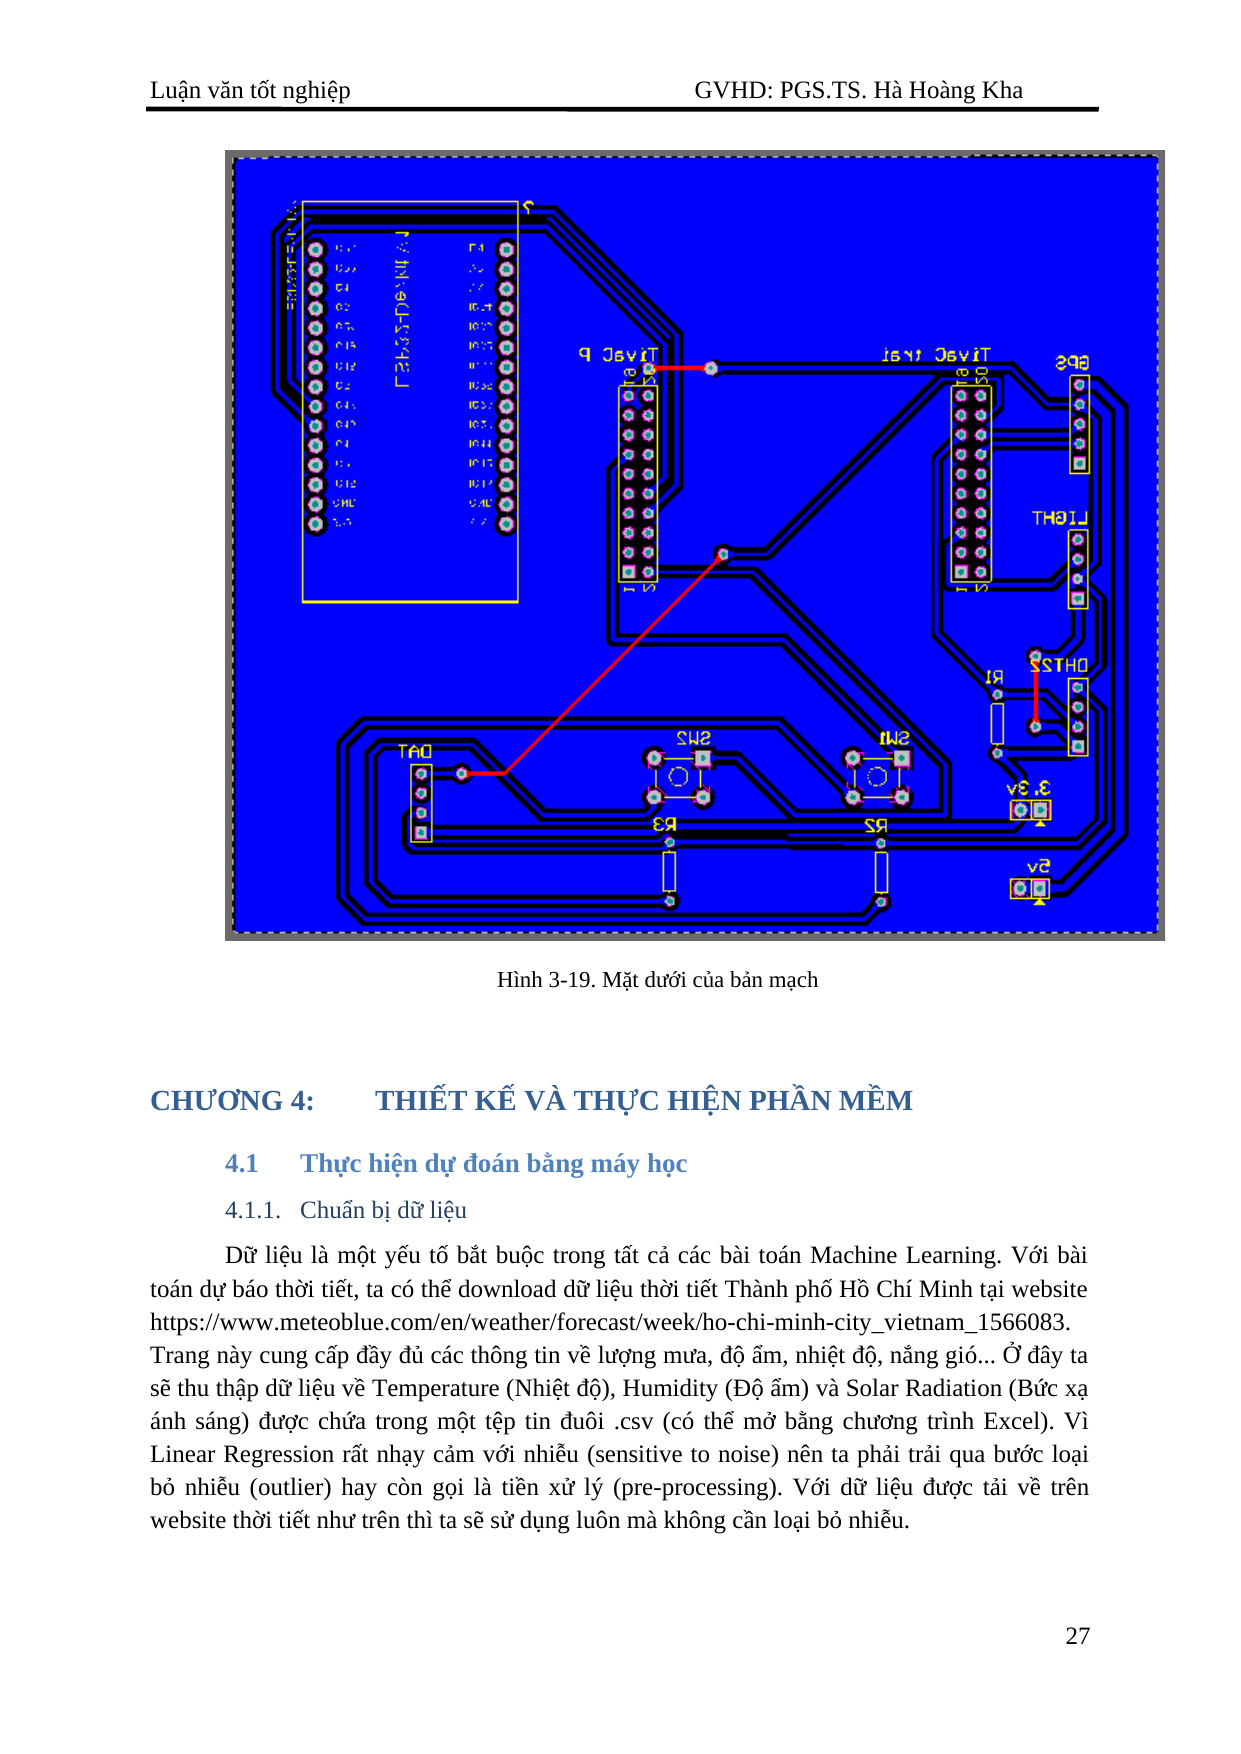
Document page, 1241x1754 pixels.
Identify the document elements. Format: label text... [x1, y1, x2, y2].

text Dữ liệu là một yếu tố bắt buộc trong tất cả các bài toán Machine Learning. Với bài toán dự báo thời tiết, ta có thể download dữ liệu thời tiết Thành phố Hồ Chí Minh tại website https://www.meteoblue.com/en/weather/forecast/week/ho-chi-minh-city_vietnam_1566083. Trang này cung cấp đầy đủ các thông tin về lượng mưa, độ ẩm, nhiệt độ, nắng gió... Ở đây ta sẽ thu thập dữ liệu về Temperature (Nhiệt độ), Humidity (Độ ẩm) và Solar Radiation (Bức xạ ánh sáng) được chứa trong một tệp tin đuôi .csv (có thể mở bằng chương trình Excel). Vì Linear Regression rất nhạy cảm với nhiễu (sensitive to noise) nên ta phải trải qua bước loại bỏ nhiễu (outlier) hay còn gọi là tiền xử lý (pre-processing). Với dữ liệu được tải về trên website thời tiết như trên thì ta sẽ sử dụng luôn mà không cần loại bỏ nhiễu. [150, 1241, 1090, 1533]
subtitle THIẾT KẾ VÀ THỰC HIỆN PHẦN MỀM [150, 1083, 1090, 1117]
picture [225, 150, 1166, 941]
subtitle Chuẩn bị dữ liệu [150, 1195, 1090, 1224]
subtitle Thực hiện dự đoán bằng máy học [150, 1147, 1090, 1178]
